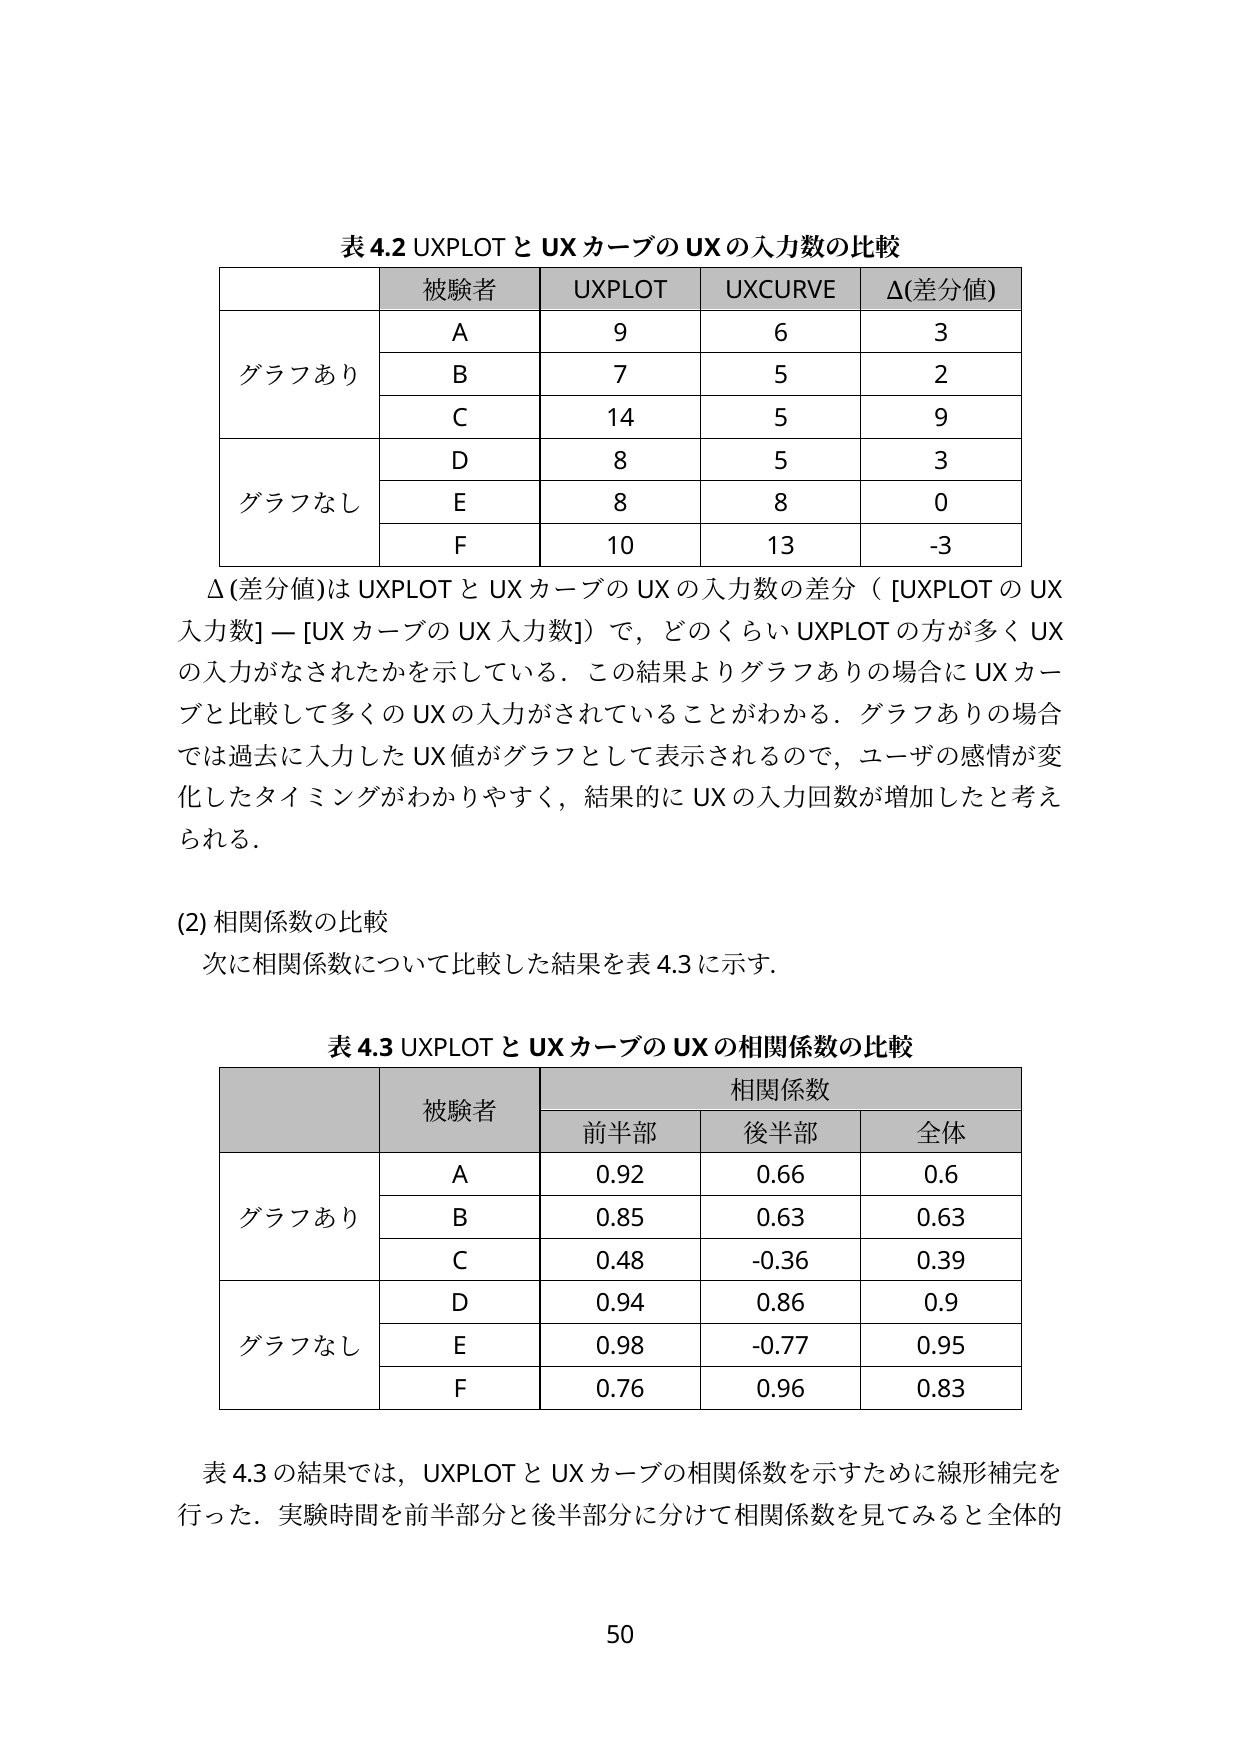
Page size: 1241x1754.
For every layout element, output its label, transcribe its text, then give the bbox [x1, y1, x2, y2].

table_header UXPLOT [541, 268, 700, 309]
table_header 相関係数 [541, 1068, 1021, 1109]
table_cell -3 [861, 524, 1021, 566]
table_cell 0.95 [861, 1324, 1021, 1366]
table_cell グラフあり [220, 1153, 379, 1280]
table_cell 2 [861, 353, 1021, 395]
table_cell 8 [701, 481, 860, 523]
table_cell 0.6 [861, 1153, 1021, 1195]
table_cell 10 [541, 524, 700, 566]
table_cell グラフあり [220, 311, 379, 438]
table_cell 5 [701, 439, 860, 480]
table_cell E [380, 1324, 539, 1366]
table_cell 9 [541, 311, 700, 352]
table_header 被験者 [380, 1068, 539, 1152]
table_cell 8 [541, 481, 700, 523]
table_cell F [380, 1367, 539, 1408]
table_header 被験者 [380, 268, 539, 309]
table_cell グラフなし [220, 1281, 379, 1408]
table_cell 0.96 [701, 1367, 860, 1408]
table_cell B [380, 1196, 539, 1238]
table_cell A [380, 311, 539, 352]
text ∆(差分値)はUXPLOTとUXカーブのUXの入力数の差分（ [UXPLOTのUX入力数] ― [UXカーブのUX入力数]）で，どのくらいUXPLOTの方が多くUXの入力がなされたかを示している．この結果よりグラフありの場合にUXカーブと比較して多くのUXの入力がされていることがわかる．グラフありの場合では過去に入力したUX値がグラフとして表示されるので，ユーザの感情が変化したタイミングがわかりやすく，結果的にUXの入力回数が増加したと考えられる． [177, 567, 1063, 858]
table_header [220, 268, 379, 309]
table_cell 8 [541, 439, 700, 480]
table_cell 6 [701, 311, 860, 352]
table_cell 前半部 [541, 1111, 700, 1152]
table_cell A [380, 1153, 539, 1195]
table_cell 0.63 [861, 1196, 1021, 1238]
text 次に相関係数について比較した結果を表4.3に示す． [177, 942, 1063, 983]
table_header [220, 1068, 379, 1152]
table_cell 全体 [861, 1111, 1021, 1152]
text (2) 相関係数の比較 [177, 900, 1063, 942]
table_cell 0.66 [701, 1153, 860, 1195]
table_cell C [380, 396, 539, 438]
table_cell E [380, 481, 539, 523]
table_cell 0.76 [541, 1367, 700, 1408]
table_cell 14 [541, 396, 700, 438]
table_cell 9 [861, 396, 1021, 438]
text 表4.2 UXPLOTとUXカーブのUXの入力数の比較 [177, 225, 1063, 267]
table_cell 7 [541, 353, 700, 395]
table_cell 0.83 [861, 1367, 1021, 1408]
table_cell 0.9 [861, 1281, 1021, 1323]
table_cell D [380, 1281, 539, 1323]
table_cell 0.98 [541, 1324, 700, 1366]
text 表4.3 UXPLOTとUXカーブのUXの相関係数の比較 [177, 1025, 1063, 1067]
table_cell グラフなし [220, 439, 379, 566]
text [177, 1451, 1063, 1534]
table_cell 5 [701, 396, 860, 438]
table_cell B [380, 353, 539, 395]
table_header ∆(差分値) [861, 268, 1021, 309]
table_cell C [380, 1239, 539, 1280]
table_cell 0.86 [701, 1281, 860, 1323]
table_cell 0.92 [541, 1153, 700, 1195]
table_cell 0.94 [541, 1281, 700, 1323]
table_cell D [380, 439, 539, 480]
table_header UXCURVE [701, 268, 860, 309]
table_cell 0.39 [861, 1239, 1021, 1280]
table_cell 3 [861, 439, 1021, 480]
table_cell -0.36 [701, 1239, 860, 1280]
table_cell 3 [861, 311, 1021, 352]
table_cell 後半部 [701, 1111, 860, 1152]
table_cell -0.77 [701, 1324, 860, 1366]
table_cell 5 [701, 353, 860, 395]
table_cell 0 [861, 481, 1021, 523]
table_cell F [380, 524, 539, 566]
table_cell 13 [701, 524, 860, 566]
table_cell 0.48 [541, 1239, 700, 1280]
table_cell 0.85 [541, 1196, 700, 1238]
table_cell 0.63 [701, 1196, 860, 1238]
